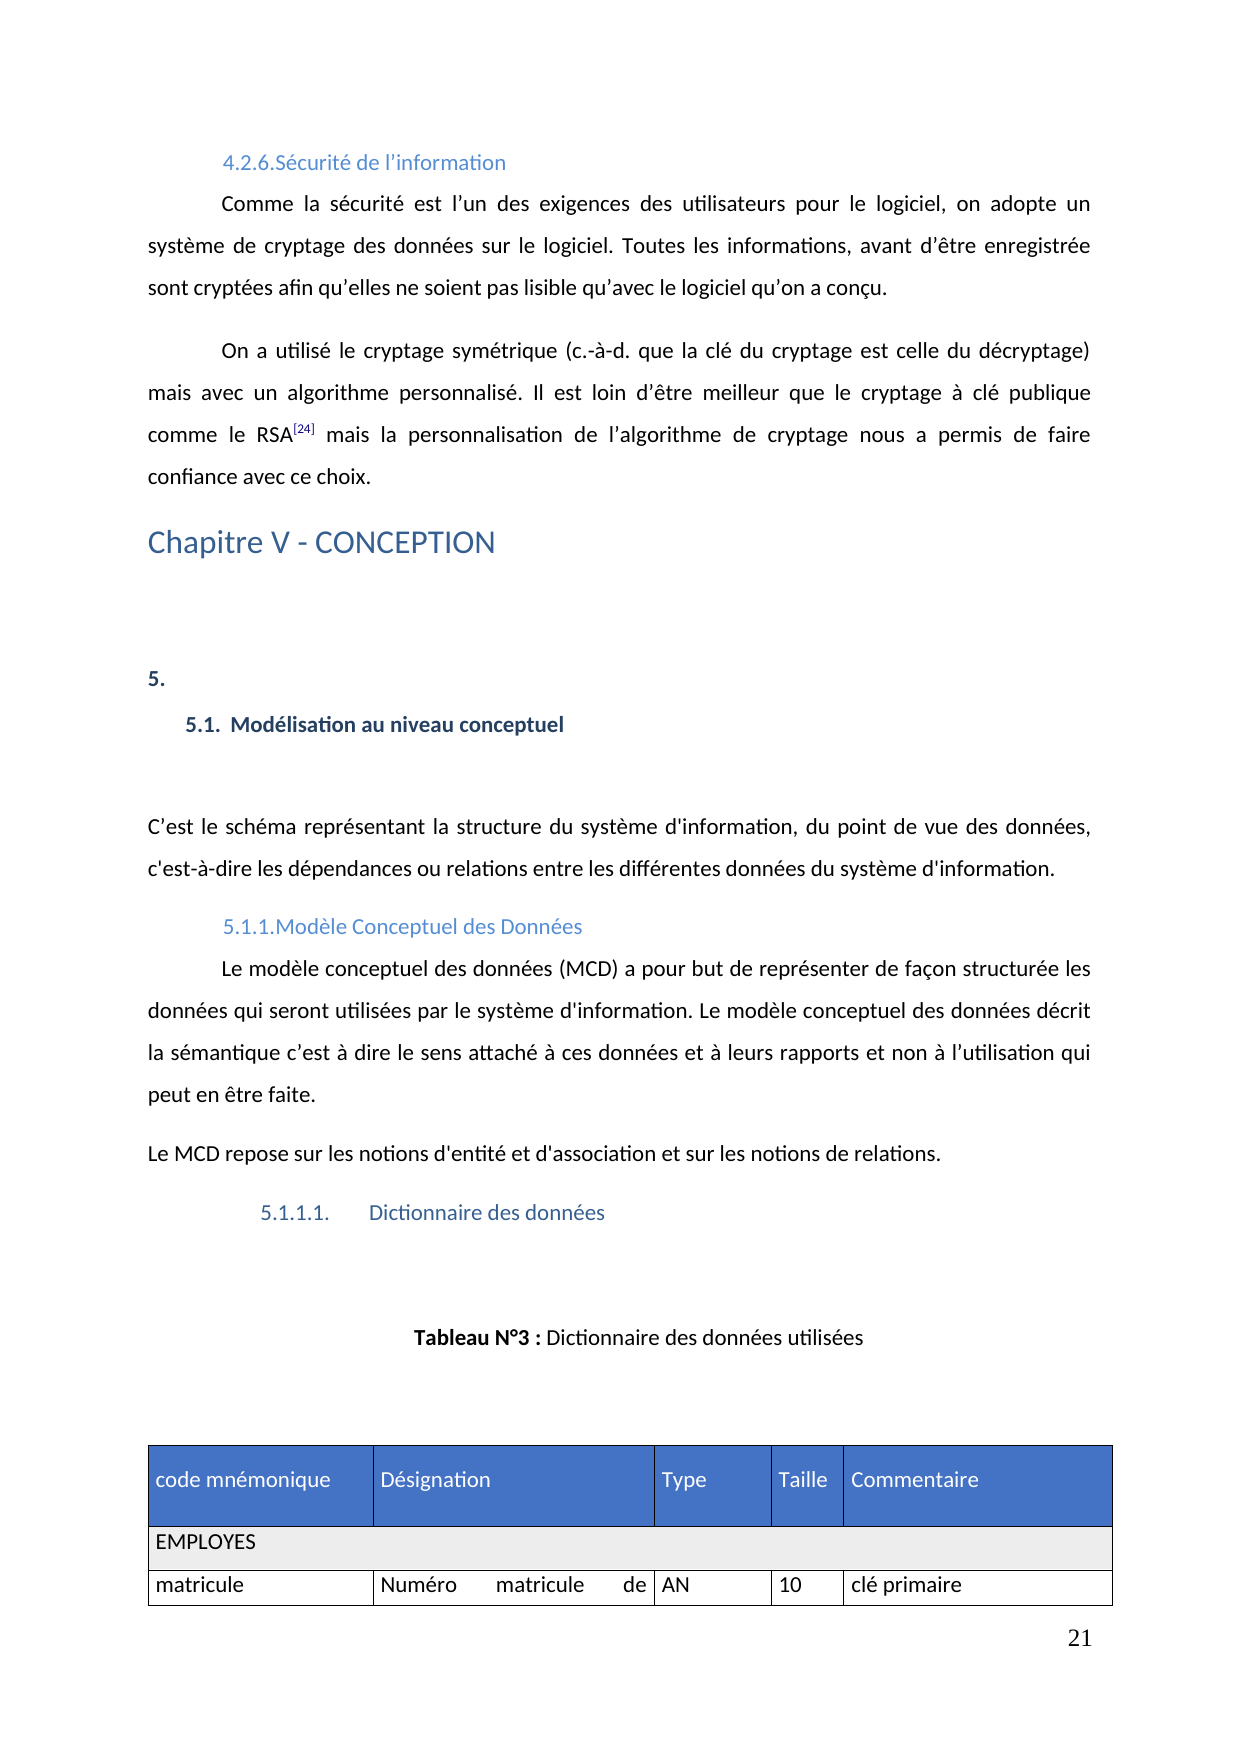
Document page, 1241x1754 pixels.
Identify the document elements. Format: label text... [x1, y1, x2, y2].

subtitle Modèle Conceptuel des Données [223, 912, 1093, 940]
table_header code mnémonique [149, 1446, 373, 1526]
text On a utilisé le cryptage symétrique (c.-à-d. que la clé du cryptage est celle du décryptage) mais avec un algorithme personnalisé. Il est loin d’être meilleur que le cryptage à clé publique comme le RSA[24] mais la personnalisation de l’algorithme de cryptage nous a permis de faire confiance avec ce choix. [148, 336, 1093, 490]
subtitle Modélisation au niveau conceptuel [185, 710, 1093, 738]
table_cell matricule [149, 1571, 373, 1605]
list Tableau N°3 : Dictionnaire des données utilisées [185, 1323, 1093, 1352]
table_header Commentaire [844, 1446, 1112, 1526]
table_header Type [655, 1446, 771, 1526]
table_header Taille [772, 1446, 843, 1526]
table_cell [374, 1571, 654, 1605]
table_cell AN [655, 1571, 771, 1605]
table_cell clé primaire [844, 1571, 1112, 1605]
subtitle Dictionnaire des données [260, 1198, 1093, 1226]
table_cell 10 [772, 1571, 843, 1605]
subtitle Chapitre V - CONCEPTION [148, 521, 1093, 562]
table_header Désignation [374, 1446, 654, 1526]
text Comme la sécurité est l’un des exigences des utilisateurs pour le logiciel, on adopte un système de cryptage des données sur le logiciel. Toutes les informations, avant d’être enregistrée sont cryptées afin qu’elles ne soient pas lisible qu’avec le logiciel qu’on a conçu. [148, 189, 1093, 302]
table_cell EMPLOYES [149, 1527, 1112, 1569]
text Le MCD repose sur les notions d'entité et d'association et sur les notions de relations. [148, 1139, 1093, 1167]
text C’est le schéma représentant la structure du système d'information, du point de vue des données, c'est-à-dire les dépendances ou relations entre les différentes données du système d'information. [148, 812, 1093, 882]
subtitle Sécurité de l’information [223, 148, 1093, 176]
text Le modèle conceptuel des données (MCD) a pour but de représenter de façon structurée les données qui seront utilisées par le système d'information. Le modèle conceptuel des données décrit la sémantique c’est à dire le sens attaché à ces données et à leurs rapports et non à l’utilisation qui peut en être faite. [148, 954, 1093, 1108]
